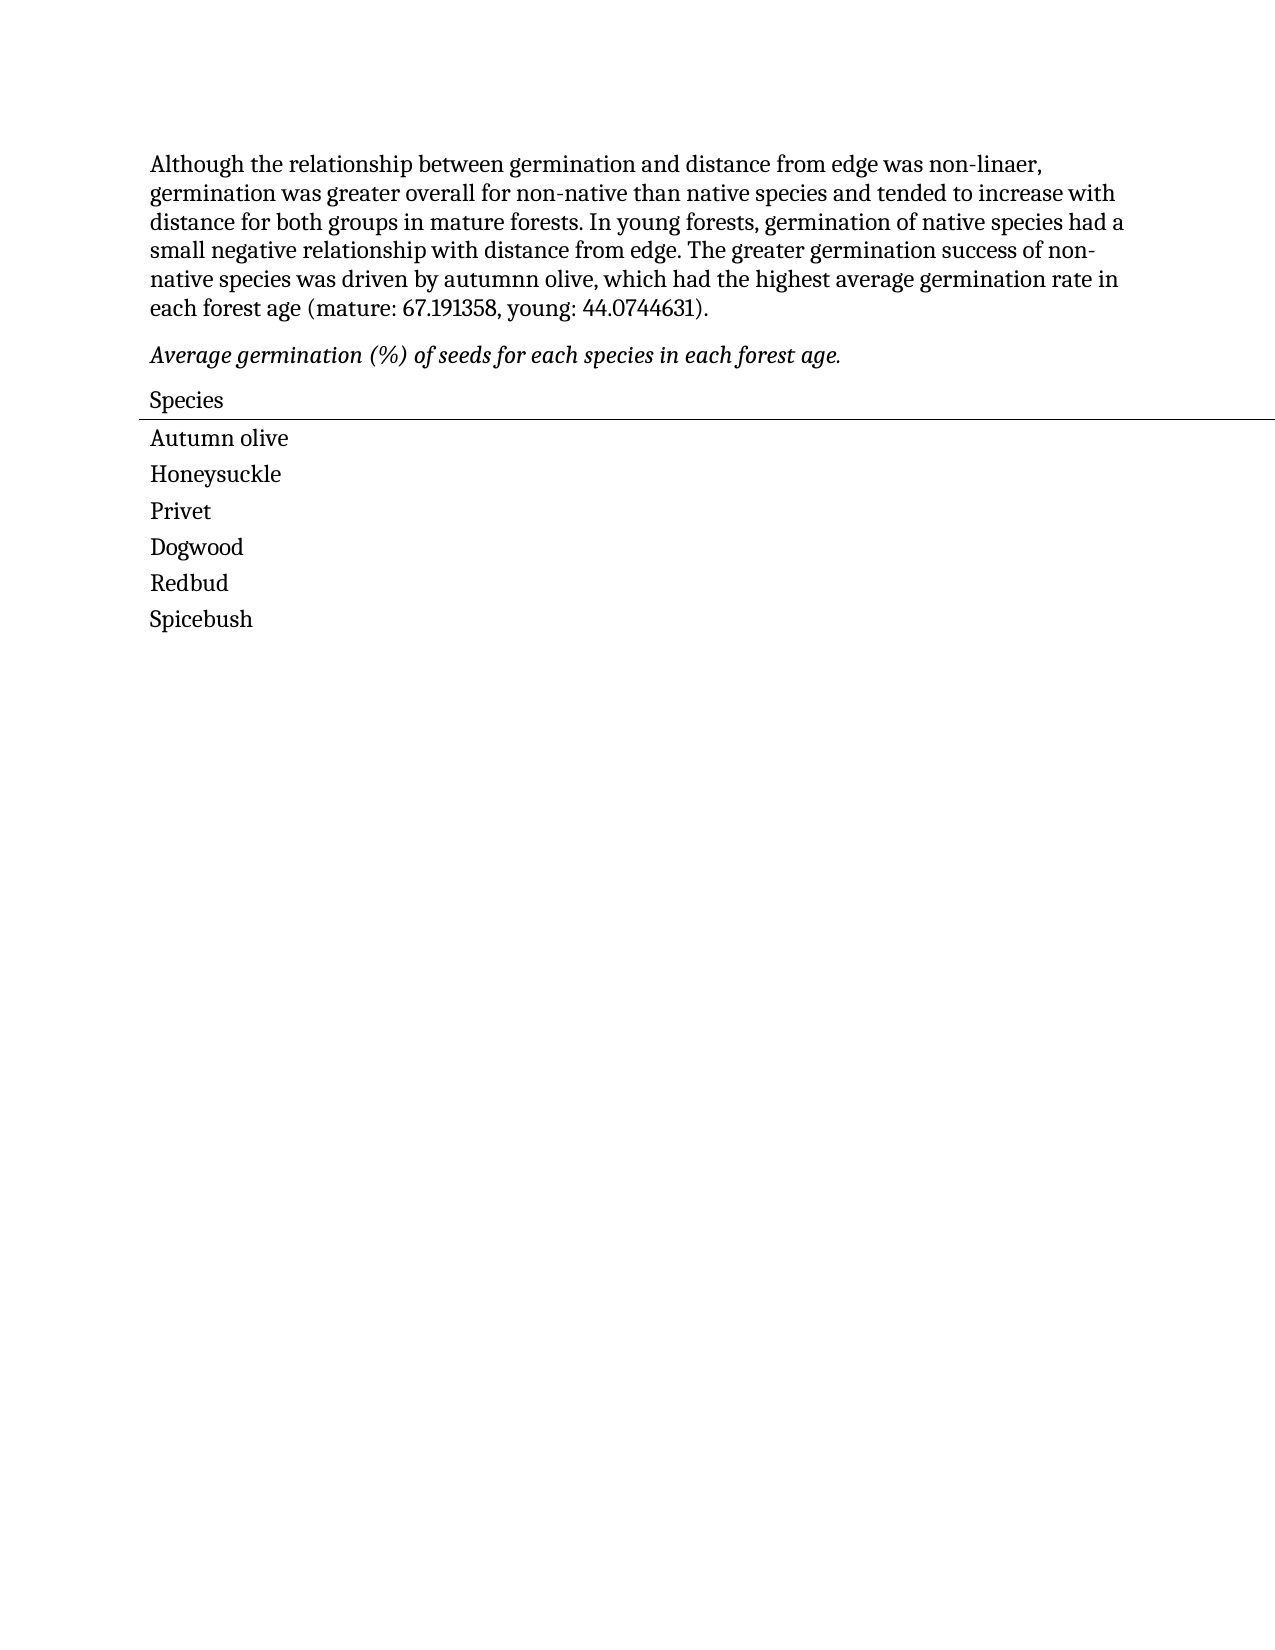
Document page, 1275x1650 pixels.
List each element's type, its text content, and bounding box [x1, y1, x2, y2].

table_header Species [139, 383, 1275, 419]
table_cell Honeysuckle [139, 457, 1275, 493]
table_cell Privet [139, 493, 1275, 529]
table_cell Spicebush [139, 602, 1275, 638]
table_cell Autumn olive [139, 420, 1275, 457]
text Average germination (%) of seeds for each species in each forest age. [150, 341, 1125, 370]
table_cell Redbud [139, 565, 1275, 602]
text Although the relationship between germination and distance from edge was non-linaer, germination was greater overall for non-native than native species and tended to increase with distance for both groups in mature forests. In young forests, germination of native species had a small negative relationship with distance from edge. The greater germination success of non-native species was driven by autumnn olive, which had the highest average germination rate in each forest age (mature: 67.191358, young: 44.0744631). [150, 150, 1125, 322]
table_cell Dogwood [139, 529, 1275, 565]
